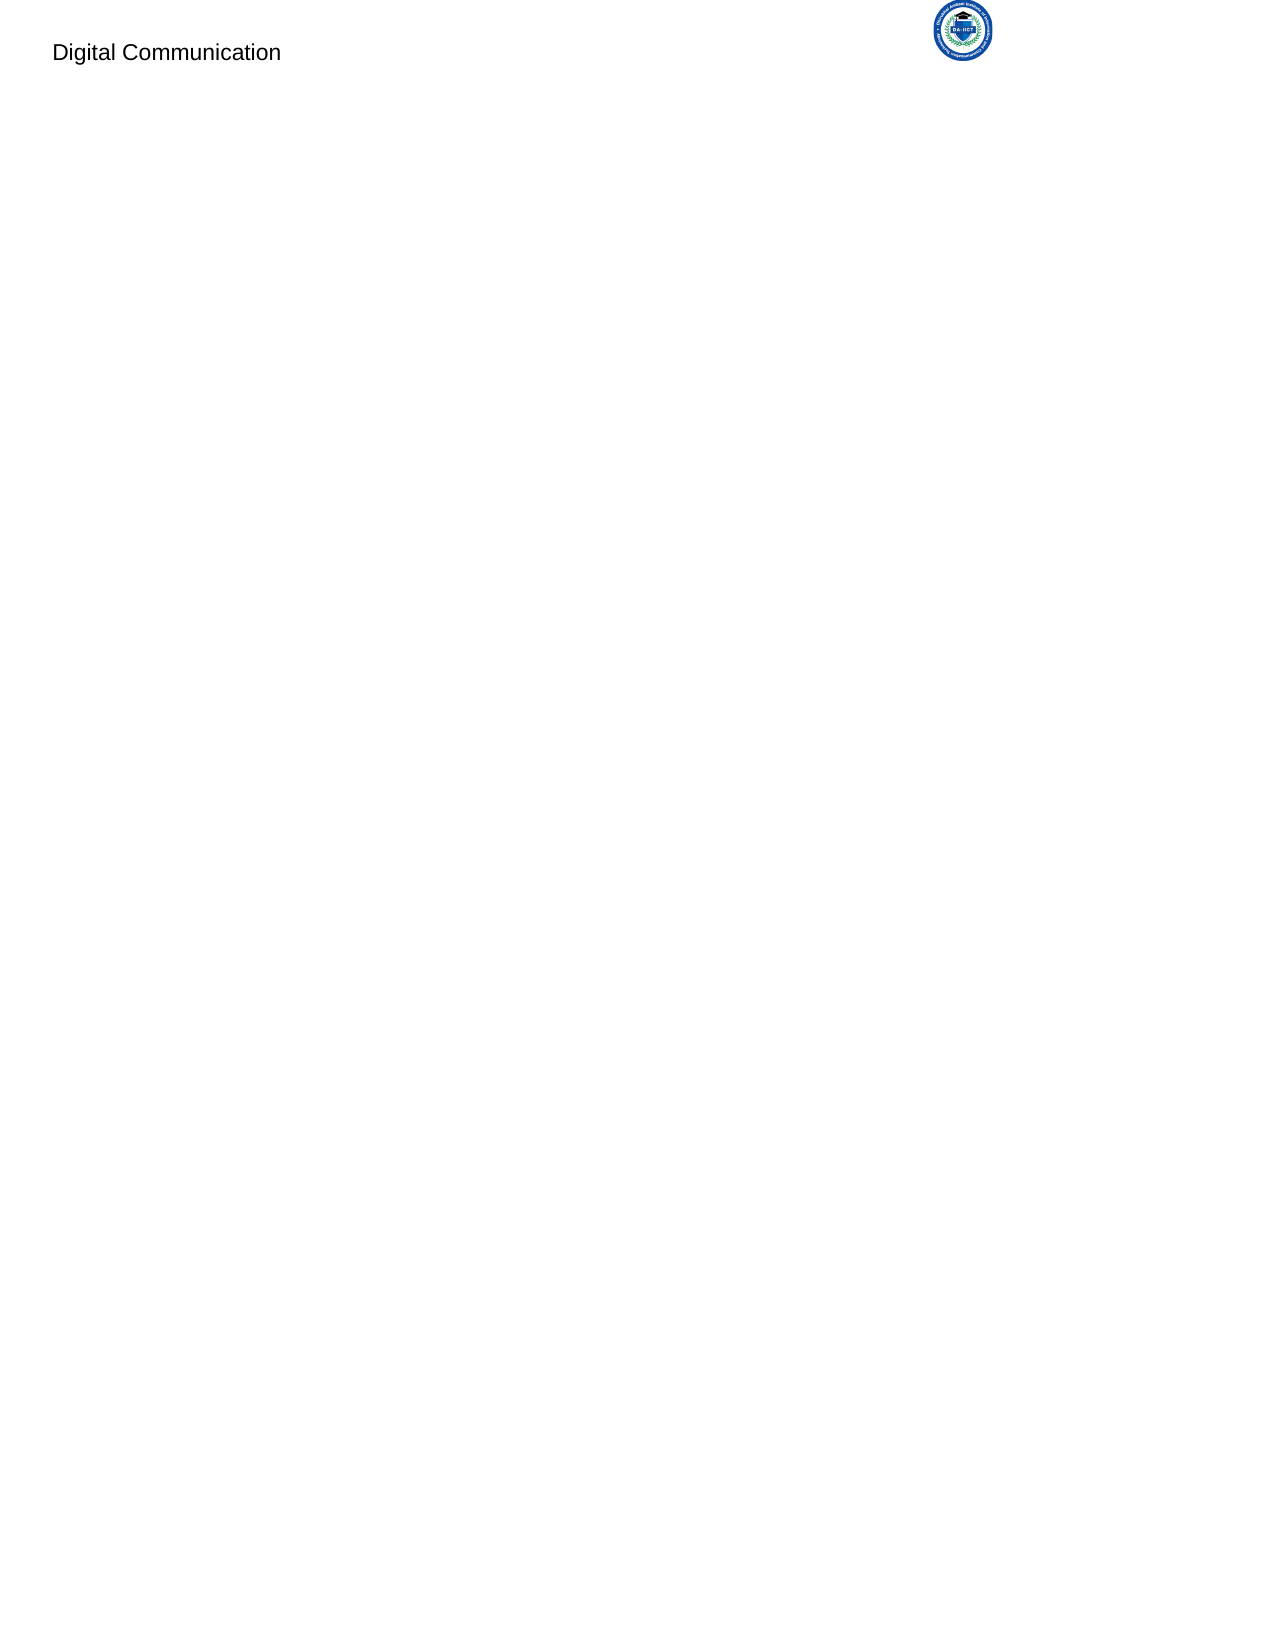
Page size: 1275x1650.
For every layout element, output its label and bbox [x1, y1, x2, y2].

picture [933, 0, 993, 61]
